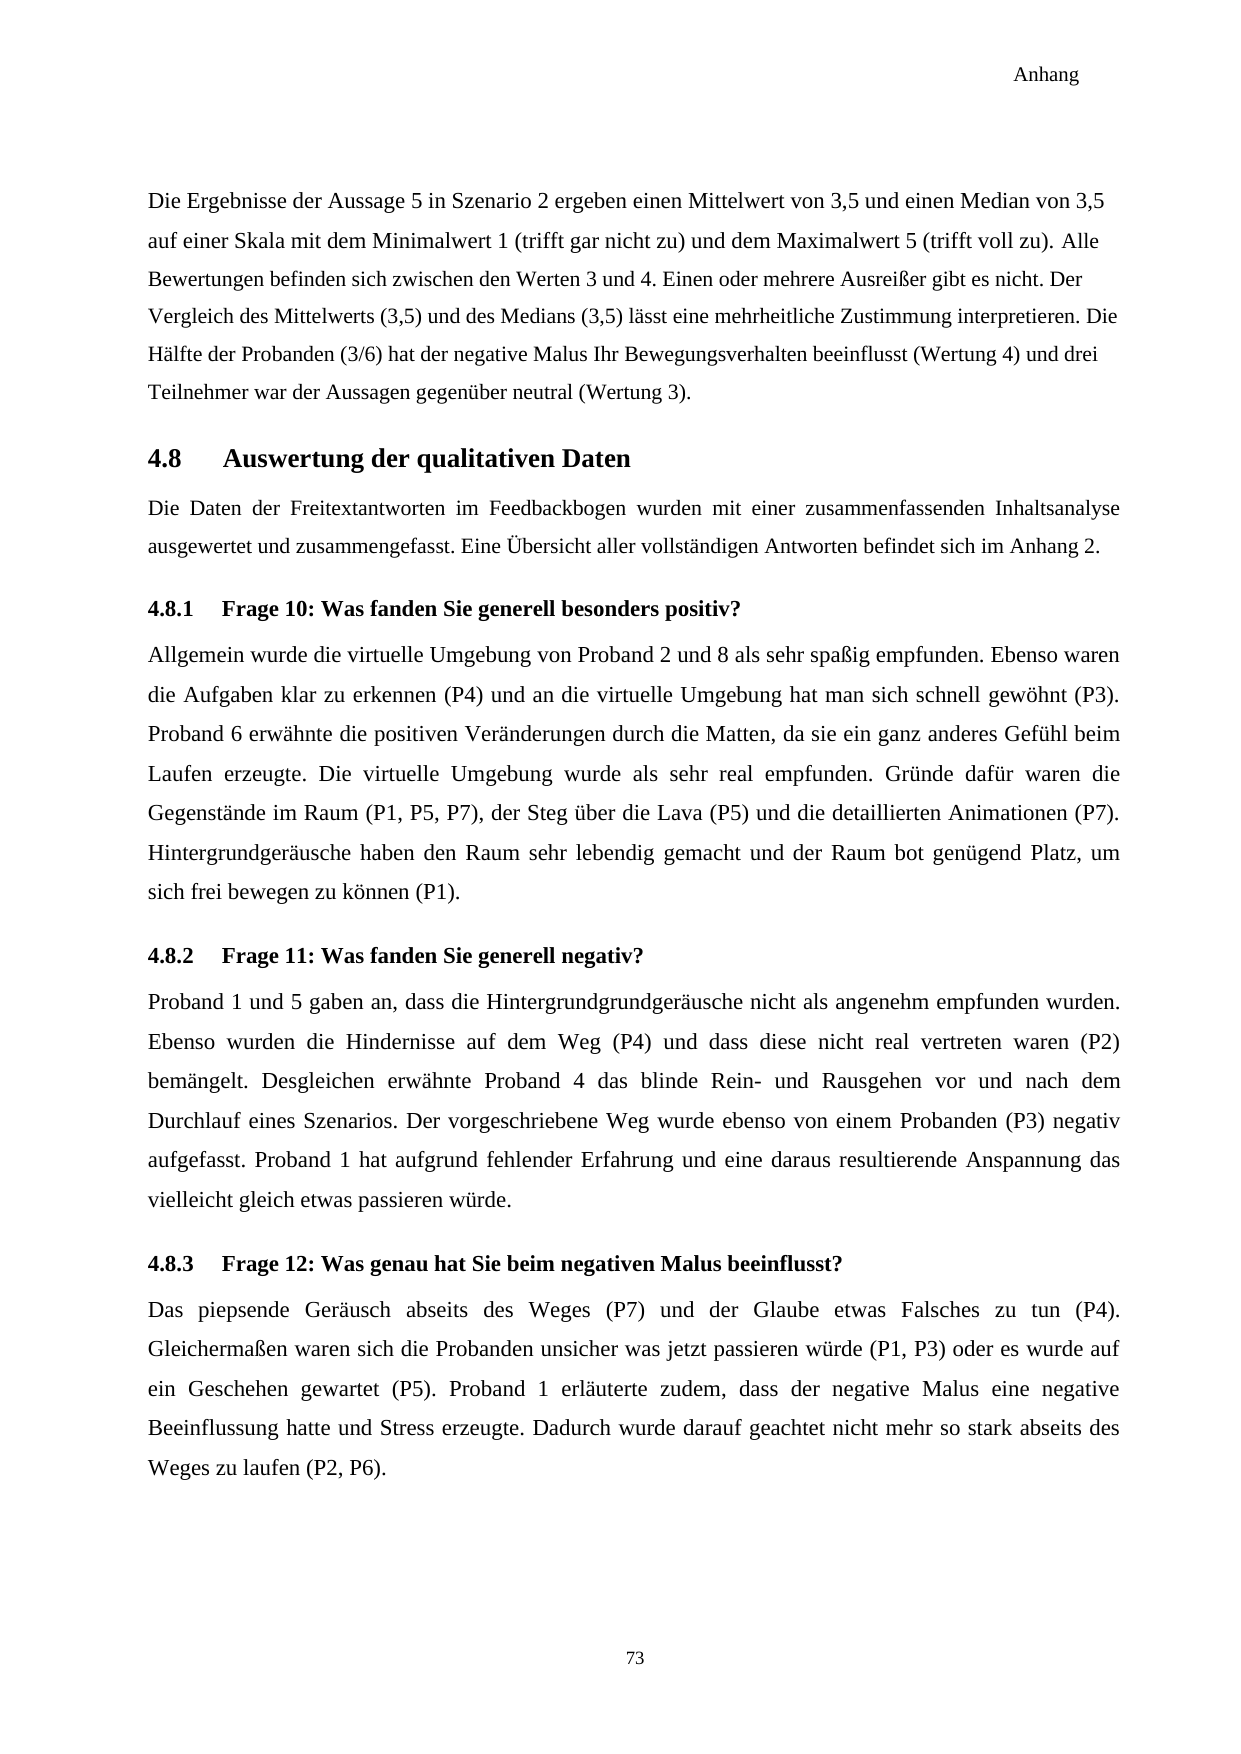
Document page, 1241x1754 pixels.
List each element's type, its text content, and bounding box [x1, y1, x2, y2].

text Proband 1 und 5 gaben an, dass die Hintergrundgrundgeräusche nicht als angenehm empfunden wurden. Ebenso wurden die Hindernisse auf dem Weg (P4) und dass diese nicht real vertreten waren (P2) bemängelt. Desgleichen erwähnte Proband 4 das blinde Rein- und Rausgehen vor und nach dem Durchlauf eines Szenarios. Der vorgeschriebene Weg wurde ebenso von einem Probanden (P3) negativ aufgefasst. Proband 1 hat aufgrund fehlender Erfahrung und eine daraus resultierende Anspannung das vielleicht gleich etwas passieren würde. [148, 988, 1122, 1212]
text Das piepsende Geräusch abseits des Weges (P7) und der Glaube etwas Falsches zu tun (P4). Gleichermaßen waren sich die Probanden unsicher was jetzt passieren würde (P1, P3) oder es wurde auf ein Geschehen gewartet (P5). Proband 1 erläuterte zudem, dass der negative Malus eine negative Beeinflussung hatte und Stress erzeugte. Dadurch wurde darauf geachtet nicht mehr so stark abseits des Weges zu laufen (P2, P6). [148, 1296, 1122, 1480]
subtitle Frage 11: Was fanden Sie generell negativ? [148, 942, 1122, 969]
subtitle Frage 12: Was genau hat Sie beim negativen Malus beeinflusst? [148, 1250, 1122, 1276]
text Die Ergebnisse der Aussage 5 in Szenario 2 ergeben einen Mittelwert von 3,5 und einen Median von 3,5 auf einer Skala mit dem Minimalwert 1 (trifft gar nicht zu) und dem Maximalwert 5 (trifft voll zu). Alle Bewertungen befinden sich zwischen den Werten 3 und 4. Einen oder mehrere Ausreißer gibt es nicht. Der Vergleich des Mittelwerts (3,5) und des Medians (3,5) lässt eine mehrheitliche Zustimmung interpretieren. Die Hälfte der Probanden (3/6) hat der negative Malus Ihr Bewegungsverhalten beeinflusst (Wertung 4) und drei Teilnehmer war der Aussagen gegenüber neutral (Wertung 3). [148, 187, 1122, 404]
text Die Daten der Freitextantworten im Feedbackbogen wurden mit einer zusammenfassenden Inhaltsanalyse ausgewertet und zusammengefasst. Eine Übersicht aller vollständigen Antworten befindet sich im Anhang 2. [148, 495, 1122, 558]
text Allgemein wurde die virtuelle Umgebung von Proband 2 und 8 als sehr spaßig empfunden. Ebenso waren die Aufgaben klar zu erkennen (P4) und an die virtuelle Umgebung hat man sich schnell gewöhnt (P3). Proband 6 erwähnte die positiven Veränderungen durch die Matten, da sie ein ganz anderes Gefühl beim Laufen erzeugte. Die virtuelle Umgebung wurde als sehr real empfunden. Gründe dafür waren die Gegenstände im Raum (P1, P5, P7), der Steg über die Lava (P5) und die detaillierten Animationen (P7). Hintergrundgeräusche haben den Raum sehr lebendig gemacht und der Raum bot genügend Platz, um sich frei bewegen zu können (P1). [148, 641, 1122, 904]
subtitle Auswertung der qualitativen Daten [148, 442, 1122, 473]
subtitle Frage 10: Was fanden Sie generell besonders positiv? [148, 595, 1122, 622]
